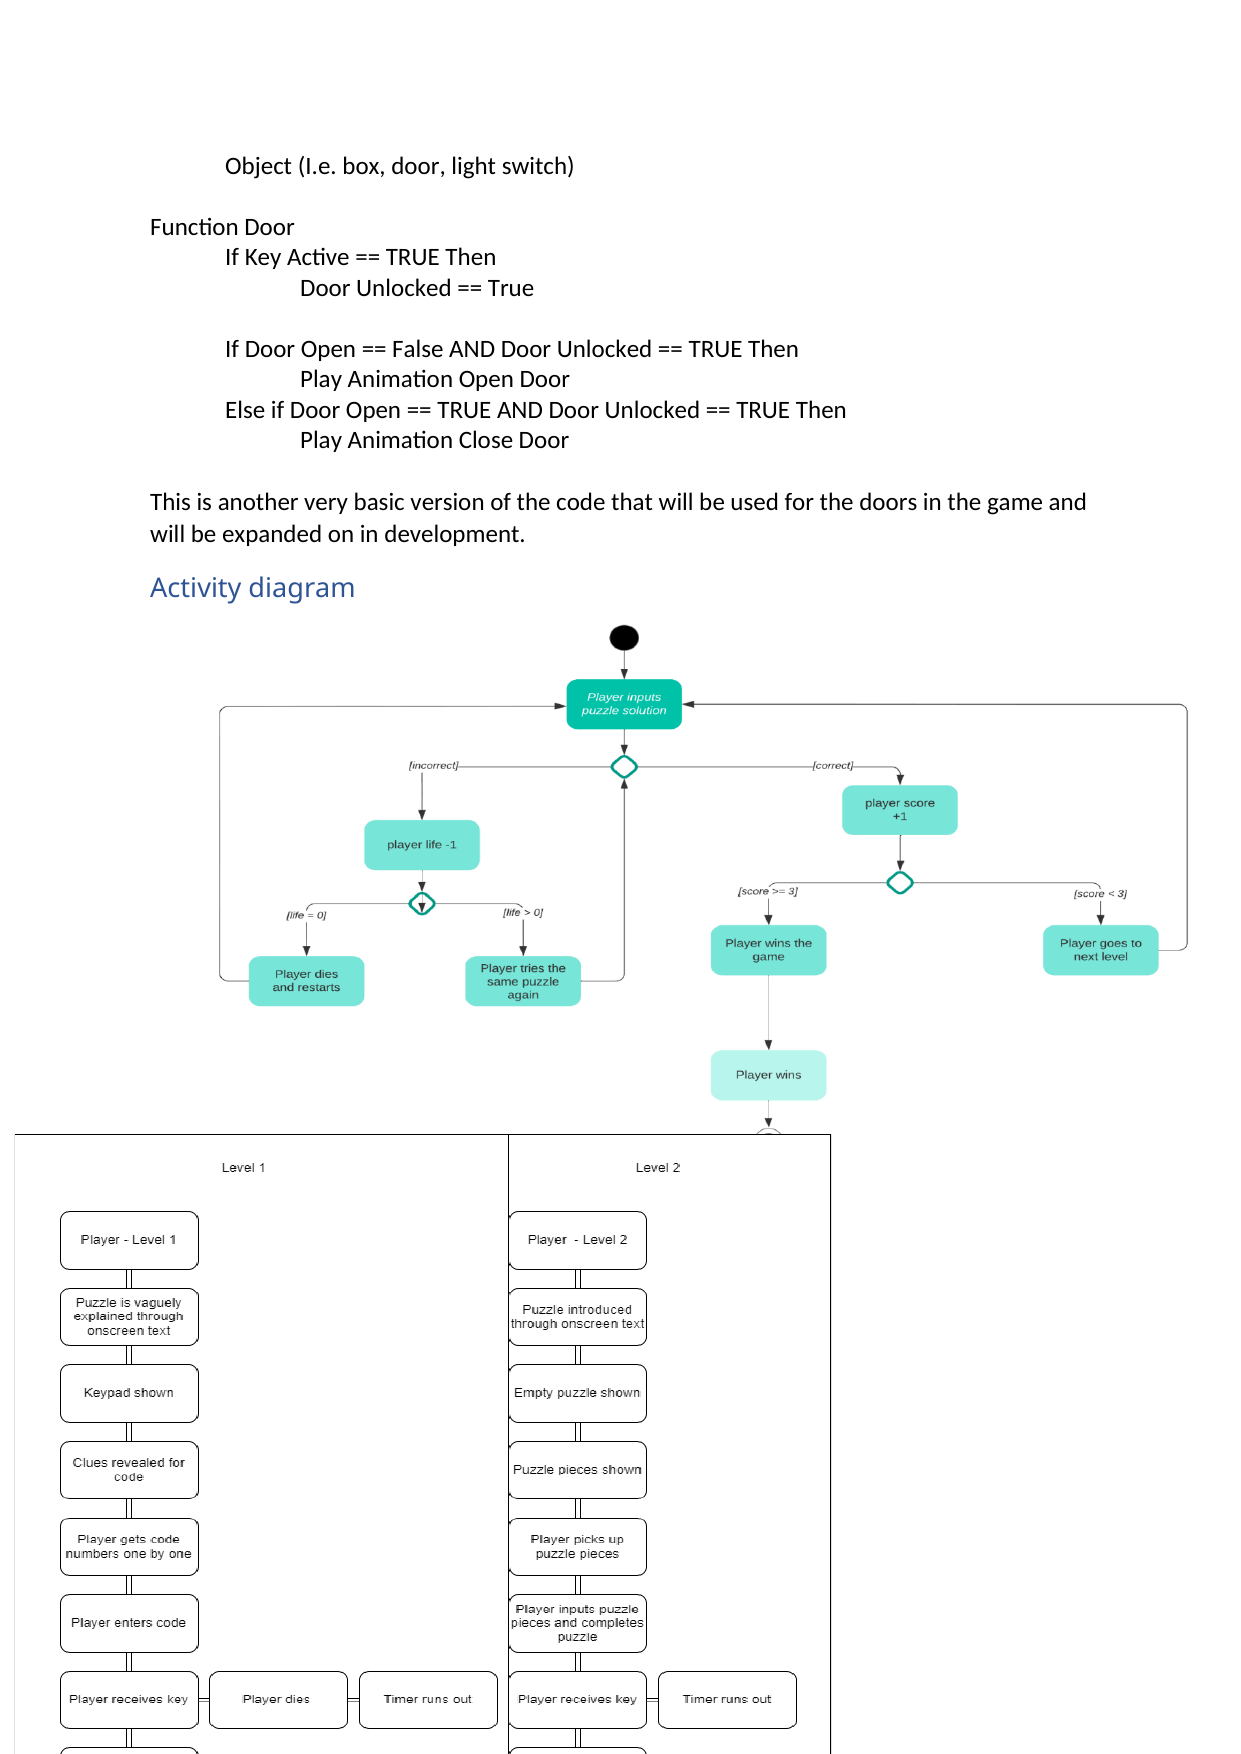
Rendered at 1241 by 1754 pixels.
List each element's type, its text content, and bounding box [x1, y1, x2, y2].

text Object (I.e. box, door, light switch) [150, 150, 1090, 181]
text Function Door [150, 211, 1090, 242]
text Door Unlocked == True [150, 272, 1090, 303]
text If Key Active == TRUE Then [150, 242, 1090, 272]
text Play Animation Open Door [150, 364, 1090, 394]
text If Door Open == False AND Door Unlocked == TRUE Then [150, 333, 1090, 364]
picture [14, 613, 1206, 1754]
text Play Animation Close Door [150, 425, 1090, 455]
subtitle Activity diagram [150, 568, 1090, 605]
text This is another very basic version of the code that will be used for the doors in the game and will be expanded on in development. [150, 486, 1090, 549]
text Else if Door Open == TRUE AND Door Unlocked == TRUE Then [150, 394, 1090, 425]
